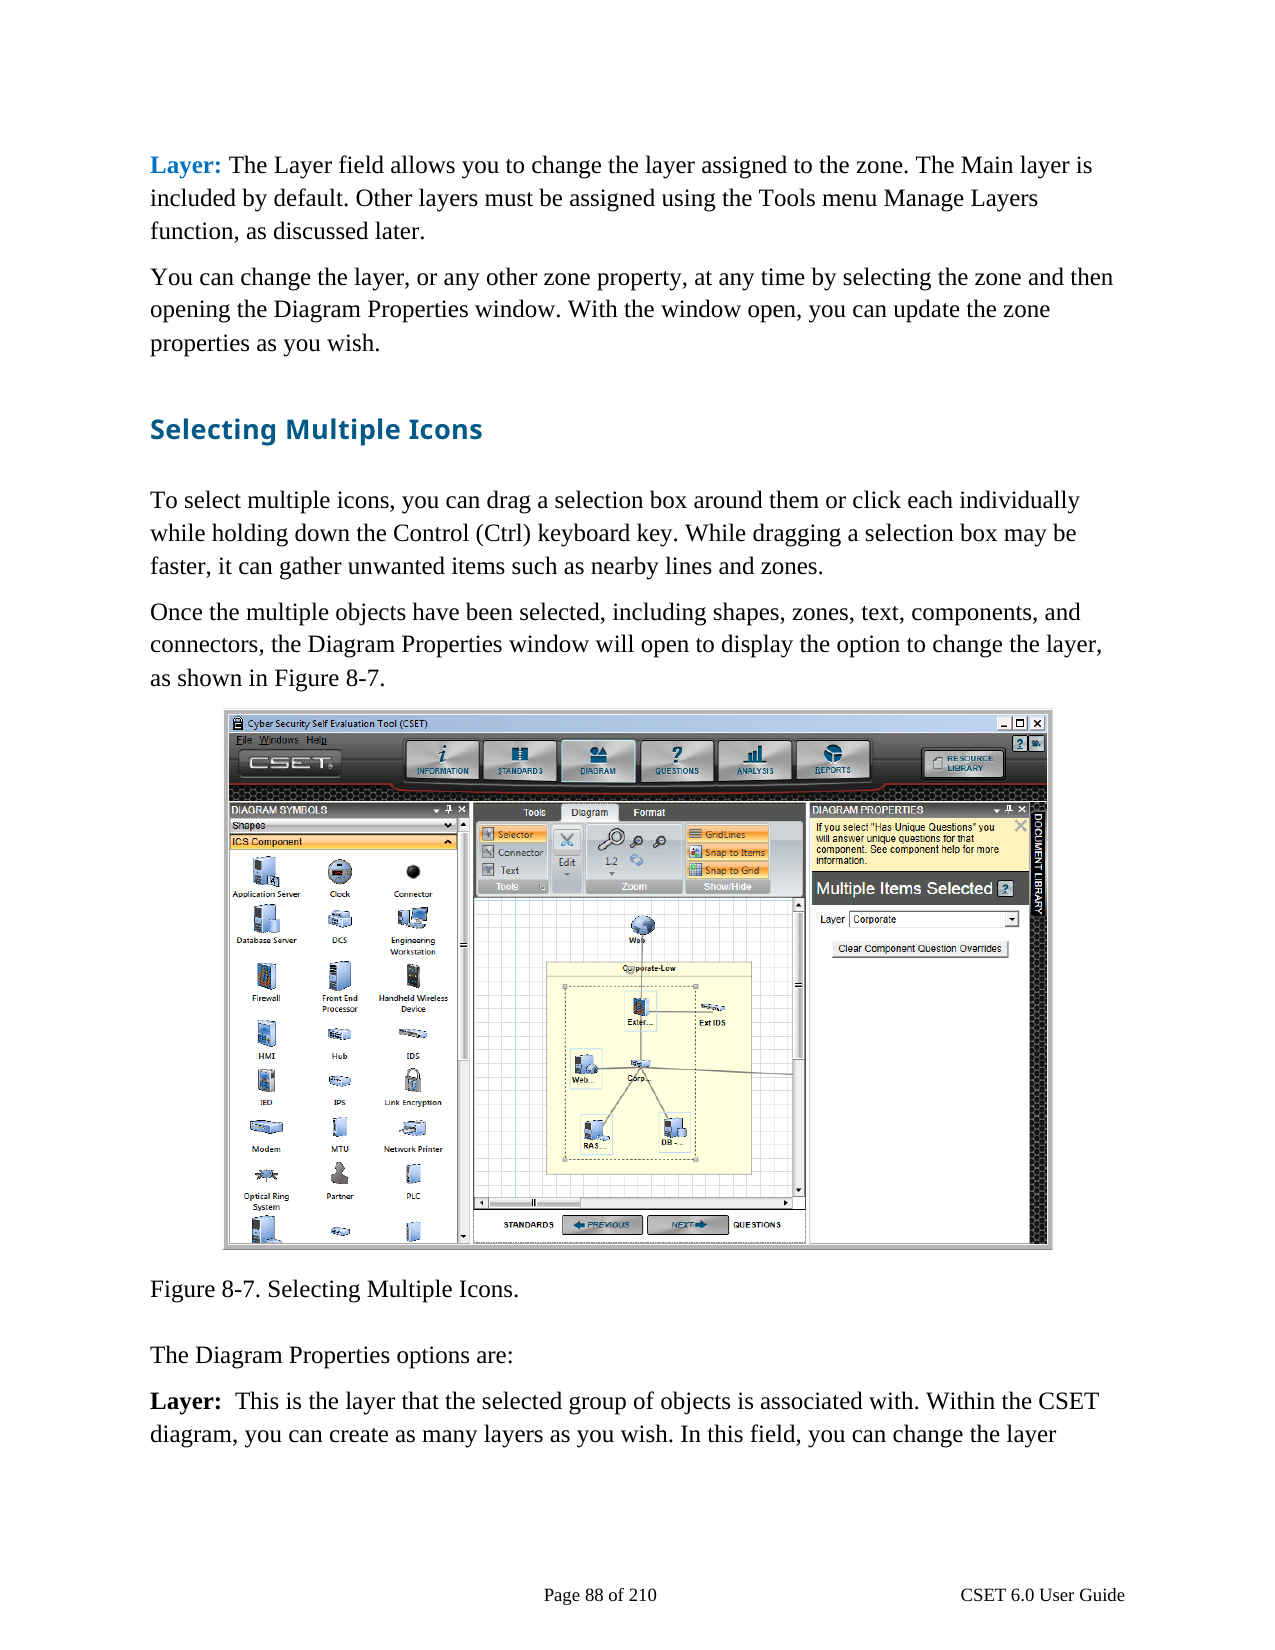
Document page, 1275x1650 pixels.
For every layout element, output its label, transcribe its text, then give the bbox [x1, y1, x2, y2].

text Layer: The Layer field allows you to change the layer assigned to the zone. The Main layer is included by default. Other layers must be assigned using the Tools menu Manage Layers function, as discussed later. [150, 150, 1125, 245]
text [150, 1386, 1125, 1448]
subtitle Selecting Multiple Icons [150, 411, 1125, 447]
text You can change the layer, or any other zone property, at any time by selecting the zone and then opening the Diagram Properties window. With the window open, you can update the zone properties as you wish. [150, 262, 1125, 356]
text The Diagram Properties options are: [150, 1341, 1125, 1369]
text Once the multiple objects have been selected, including shapes, zones, text, components, and connectors, the Diagram Properties window will open to display the option to change the layer, as shown in Figure 8-7. [150, 597, 1125, 691]
text To select multiple icons, you can drag a selection box around them or click each individually while holding down the Control (Ctrl) keyboard key. While dragging a selection box may be faster, it can gather unwanted items such as nearby lines and zones. [150, 485, 1125, 580]
picture [222, 708, 1053, 1250]
text Figure 8-7. Selecting Multiple Icons. [150, 1274, 1125, 1303]
